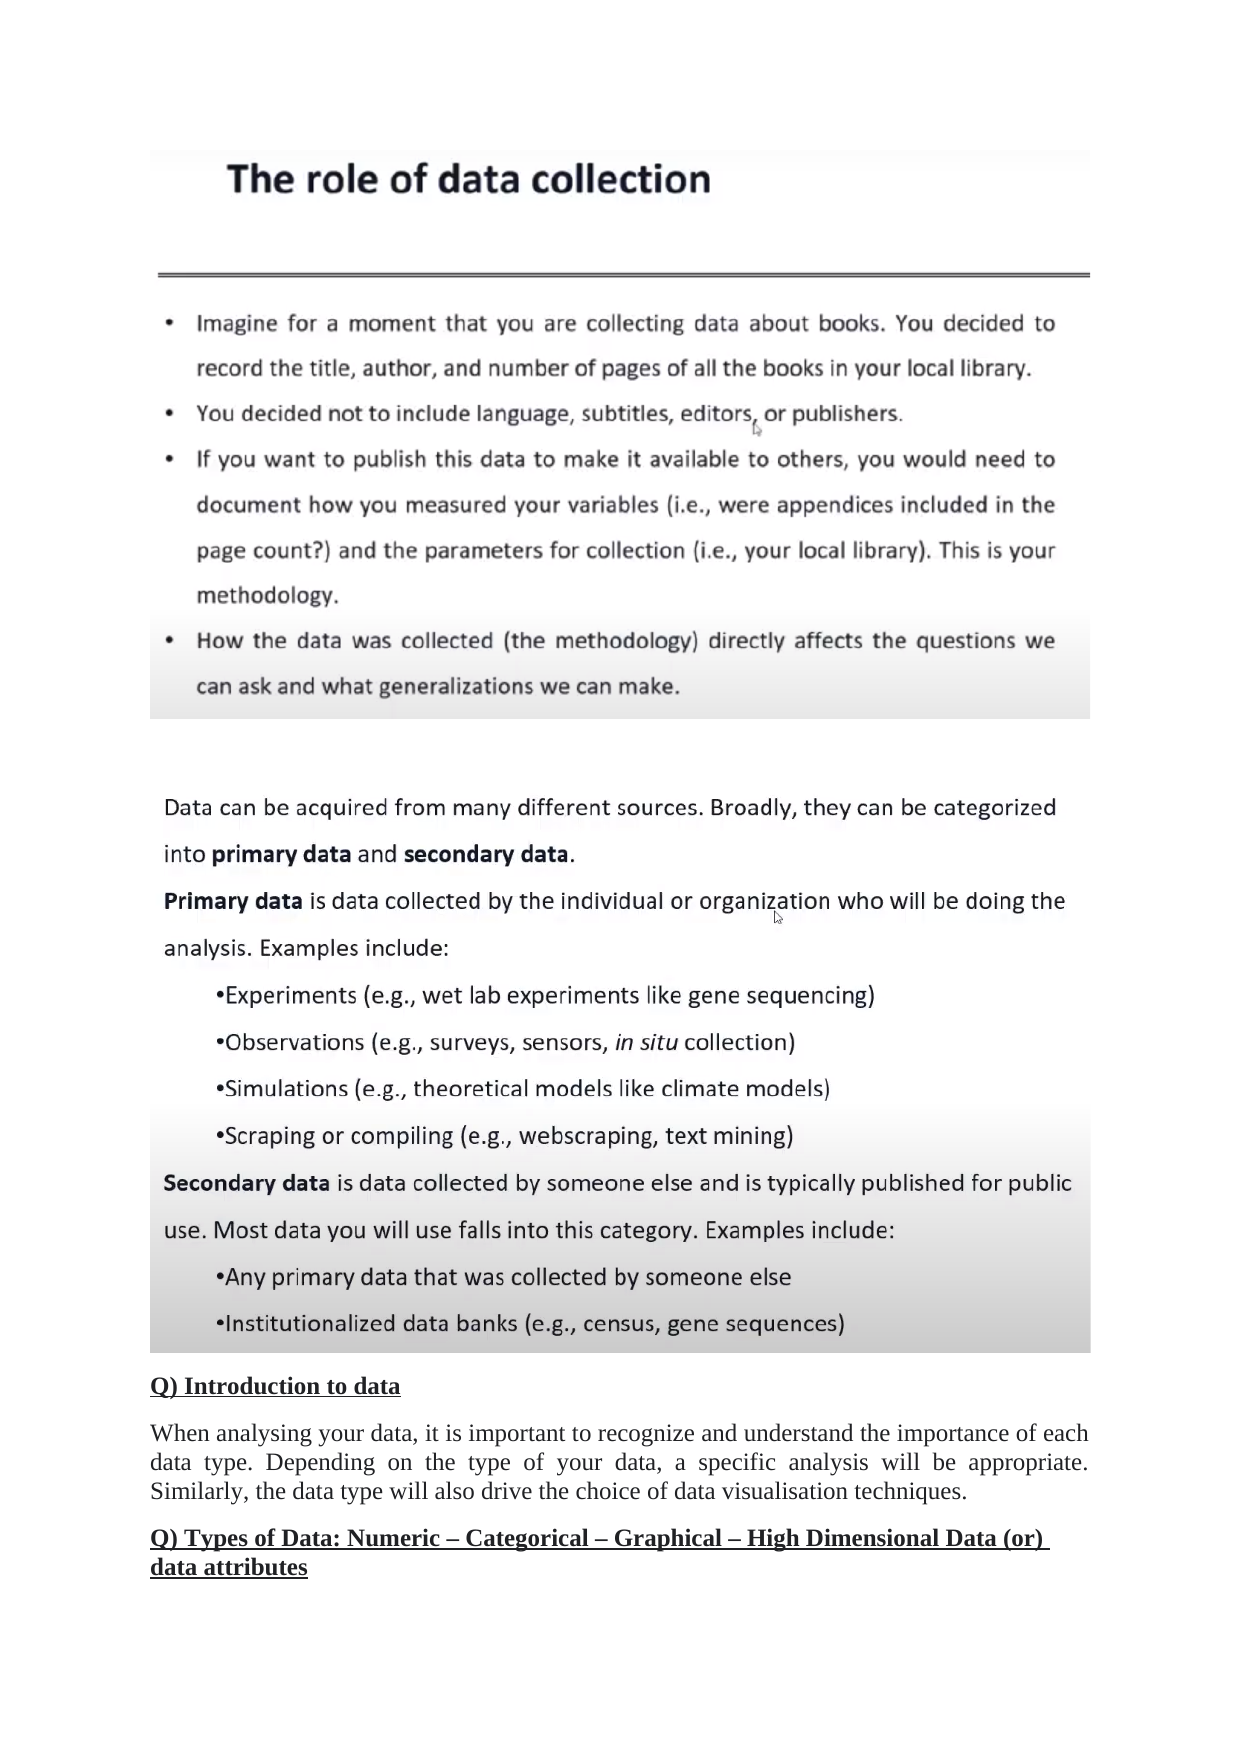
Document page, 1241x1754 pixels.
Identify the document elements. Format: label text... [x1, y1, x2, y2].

text Q) Introduction to data [150, 1371, 1090, 1400]
picture [150, 150, 1091, 719]
text When analysing your data, it is important to recognize and understand the importance of each data type. Depending on the type of your data, a specific analysis will be appropriate. Similarly, the data type will also drive the choice of data visualisation techniques. [150, 1418, 1090, 1505]
text Q) Types of Data: Numeric – Categorical – Graphical – High Dimensional Data (or) data attributes [150, 1523, 1090, 1581]
picture [150, 785, 1091, 1353]
